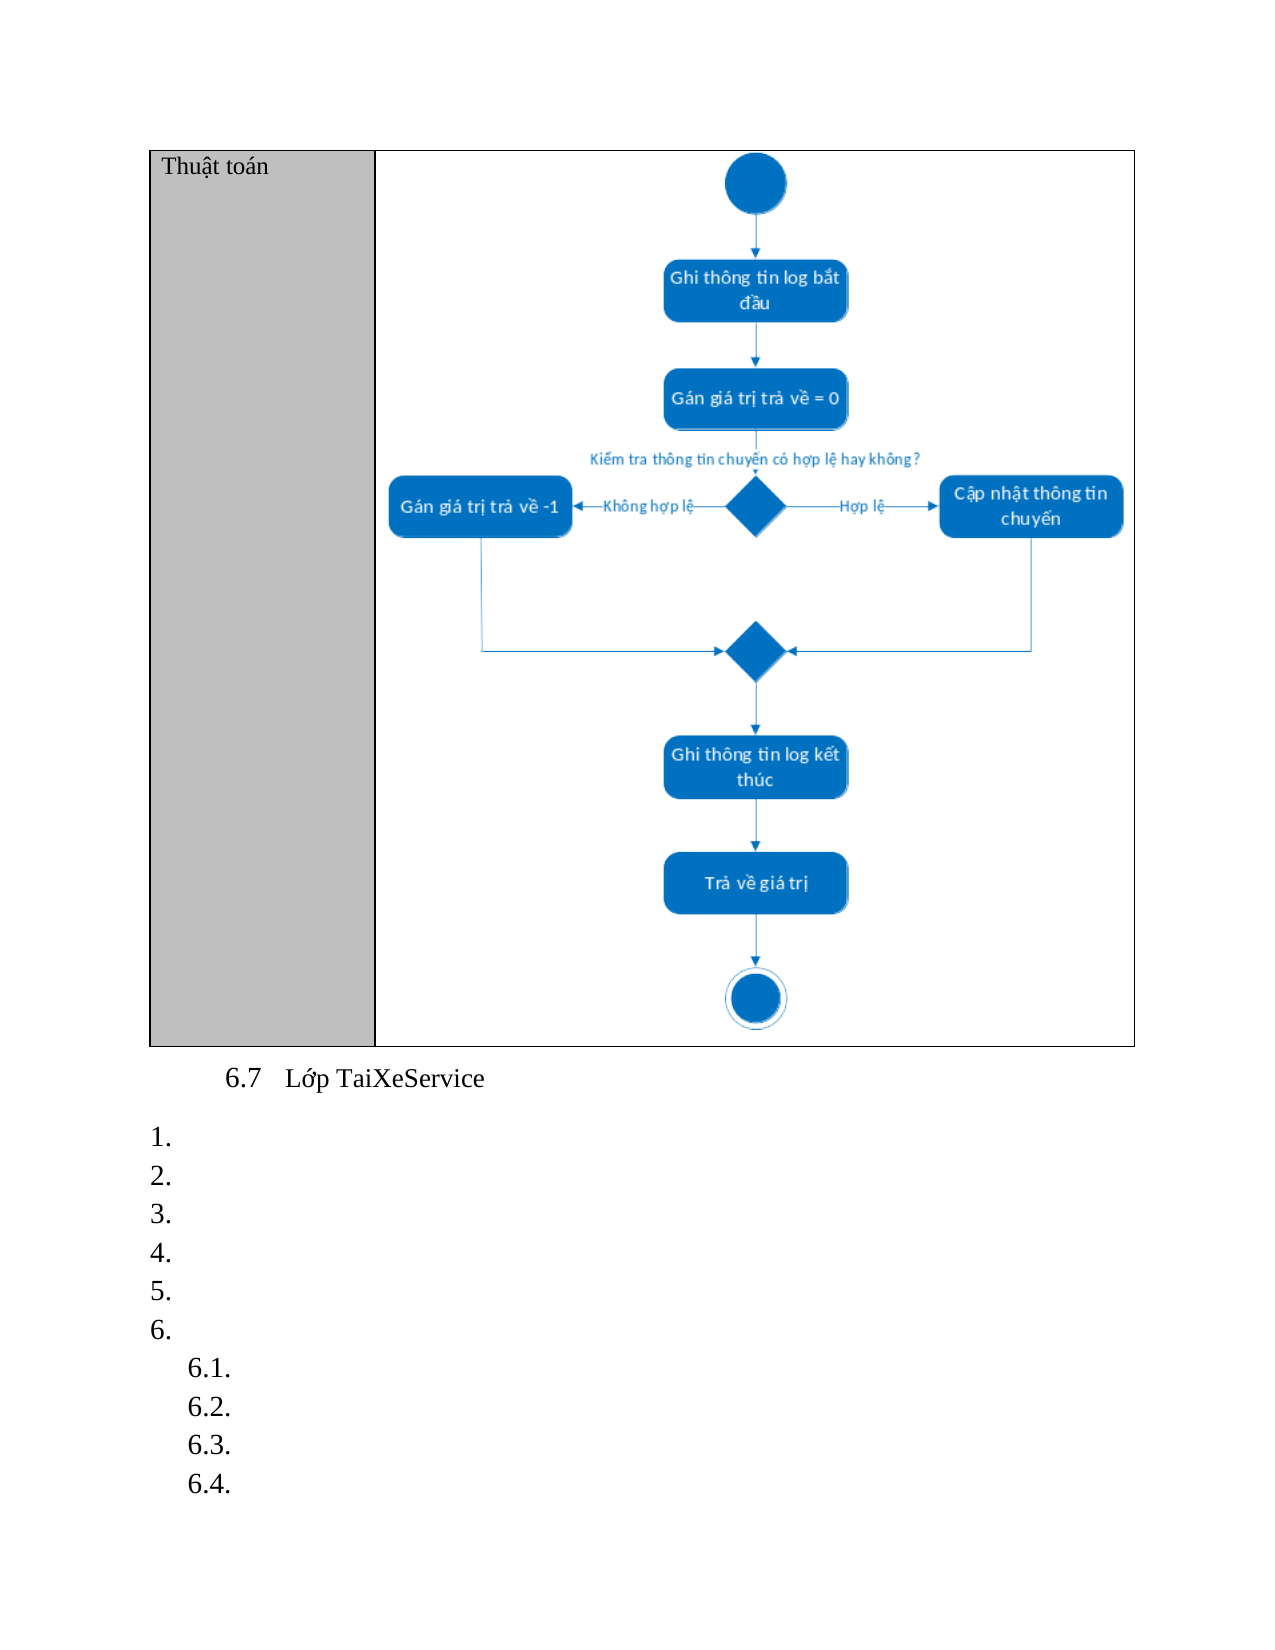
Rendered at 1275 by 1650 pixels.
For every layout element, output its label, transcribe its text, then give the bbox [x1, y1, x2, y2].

table_cell [376, 151, 1134, 1046]
text Lớp TaiXeService [225, 1060, 1125, 1093]
table_cell Thuật toán [151, 151, 374, 1046]
